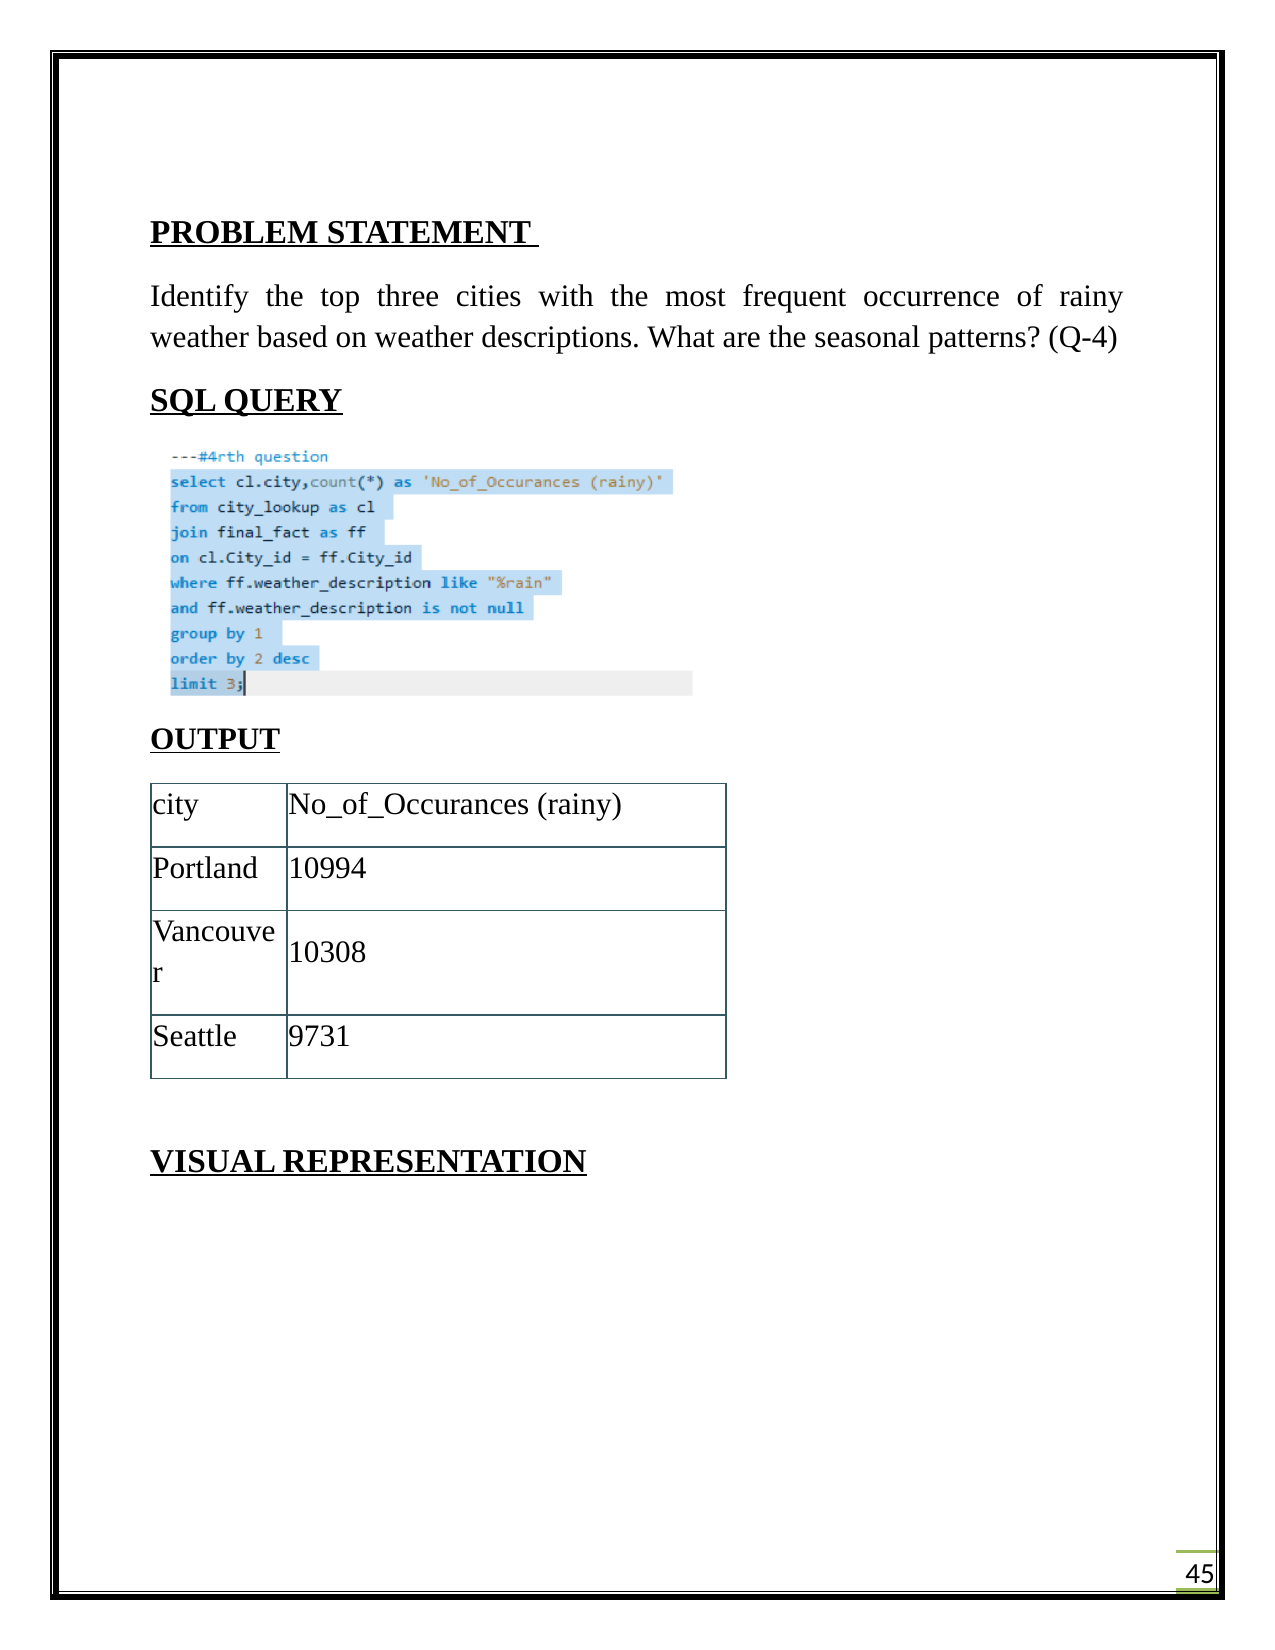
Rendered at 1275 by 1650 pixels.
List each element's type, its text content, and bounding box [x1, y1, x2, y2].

table_cell Vancouver [152, 911, 286, 1014]
text Identify the top three cities with the most frequent occurrence of rainy weather based on weather descriptions. What are the seasonal patterns? (Q-4) [150, 277, 1125, 354]
text VISUAL REPRESENTATION [150, 1141, 1125, 1179]
table_header No_of_Occurances (rainy) [288, 784, 725, 846]
text PROBLEM STATEMENT [150, 212, 1125, 250]
table_cell Seattle [152, 1016, 286, 1078]
table_header city [152, 784, 286, 846]
table_cell 10994 [288, 848, 725, 909]
text SQL QUERY [150, 380, 1125, 419]
text OUTPUT [150, 721, 1125, 756]
table_cell 10308 [288, 911, 725, 1014]
table_cell 9731 [288, 1016, 725, 1078]
table_cell Portland [152, 848, 286, 909]
picture [150, 445, 693, 696]
